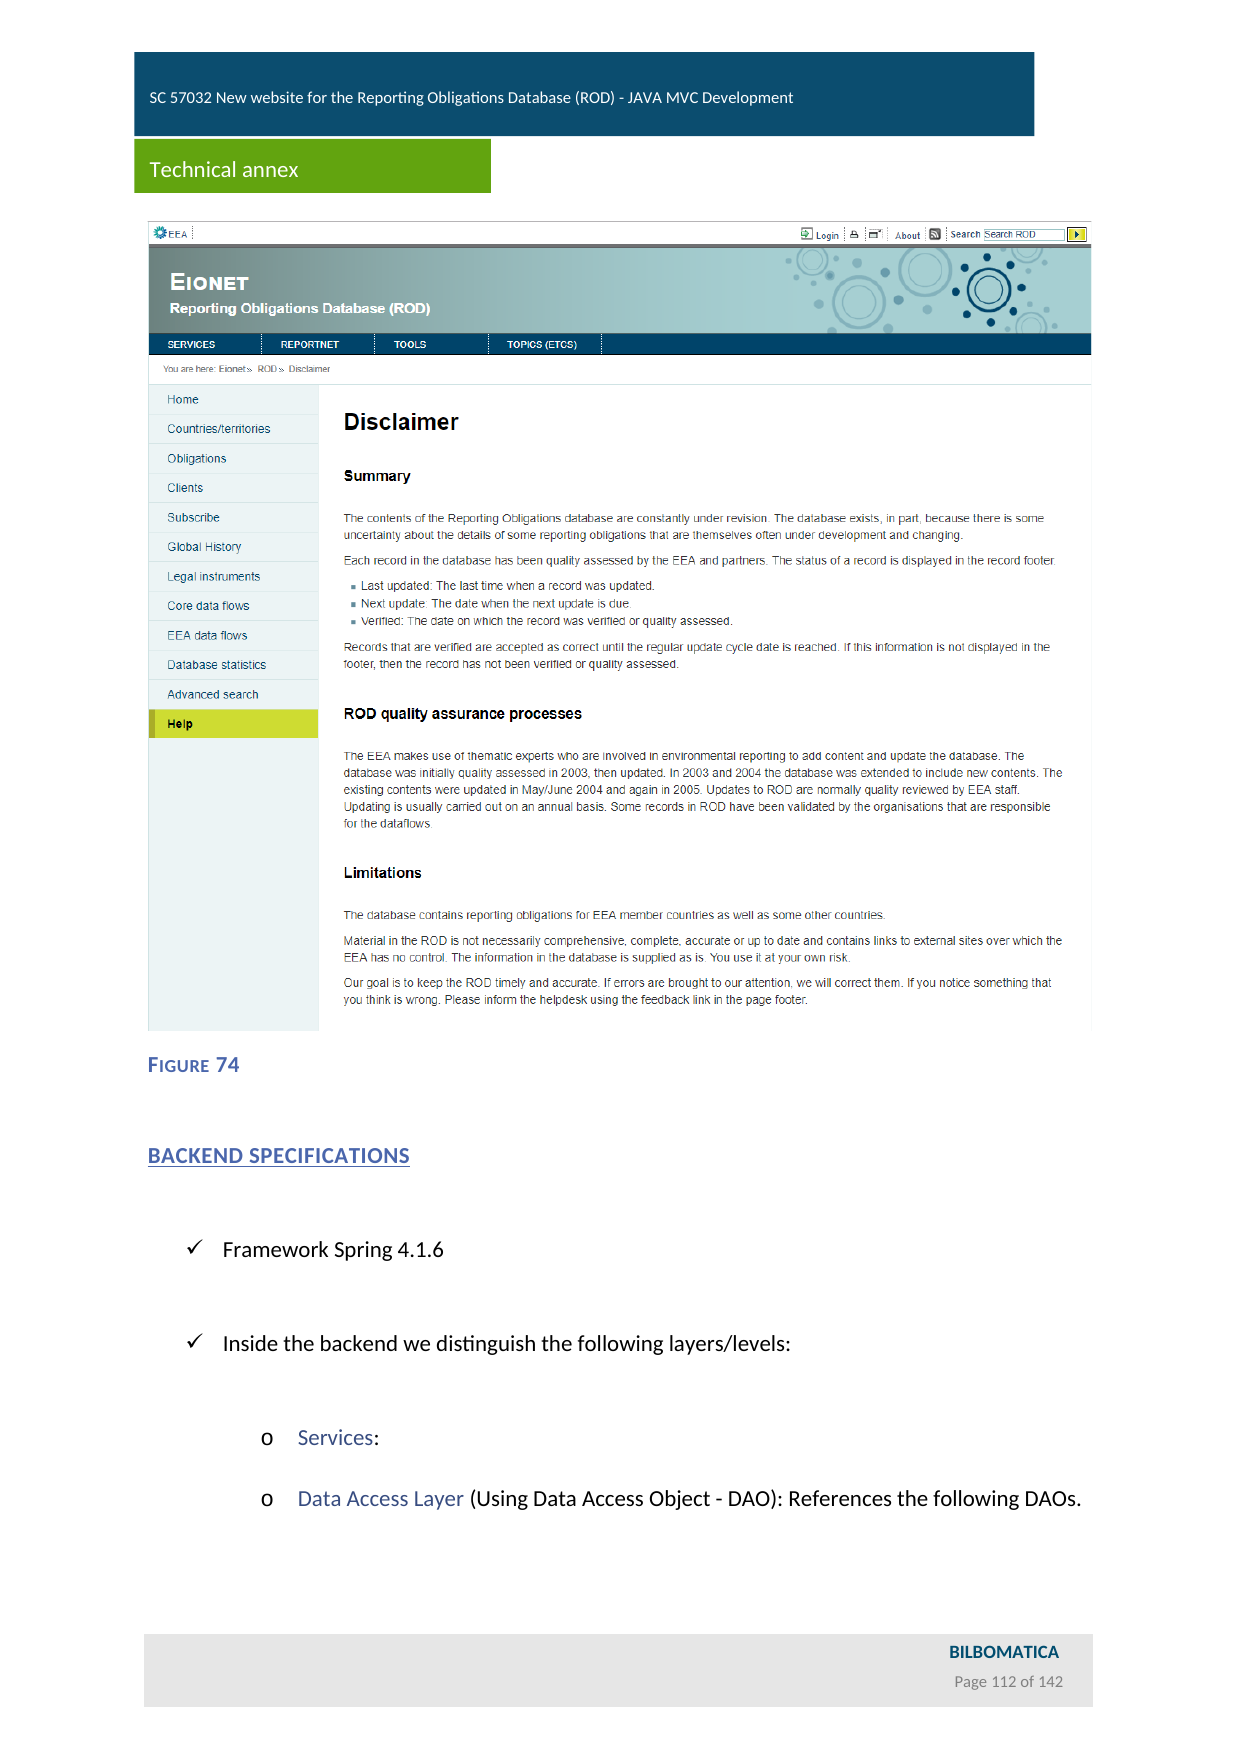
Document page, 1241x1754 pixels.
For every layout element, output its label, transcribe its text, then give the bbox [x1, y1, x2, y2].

list Data Access Layer (Using Data Access Object - DAO): References the following DAOs. [260, 1484, 1093, 1513]
text BACKEND SPECIFICATIONS [148, 1141, 1093, 1169]
list Services: [260, 1423, 1093, 1452]
list Inside the backend we distinguish the following layers/levels: [185, 1329, 1093, 1357]
text Figure 74 [148, 1050, 1093, 1078]
picture [147, 221, 1092, 1031]
list Framework Spring 4.1.6 [185, 1235, 1093, 1263]
